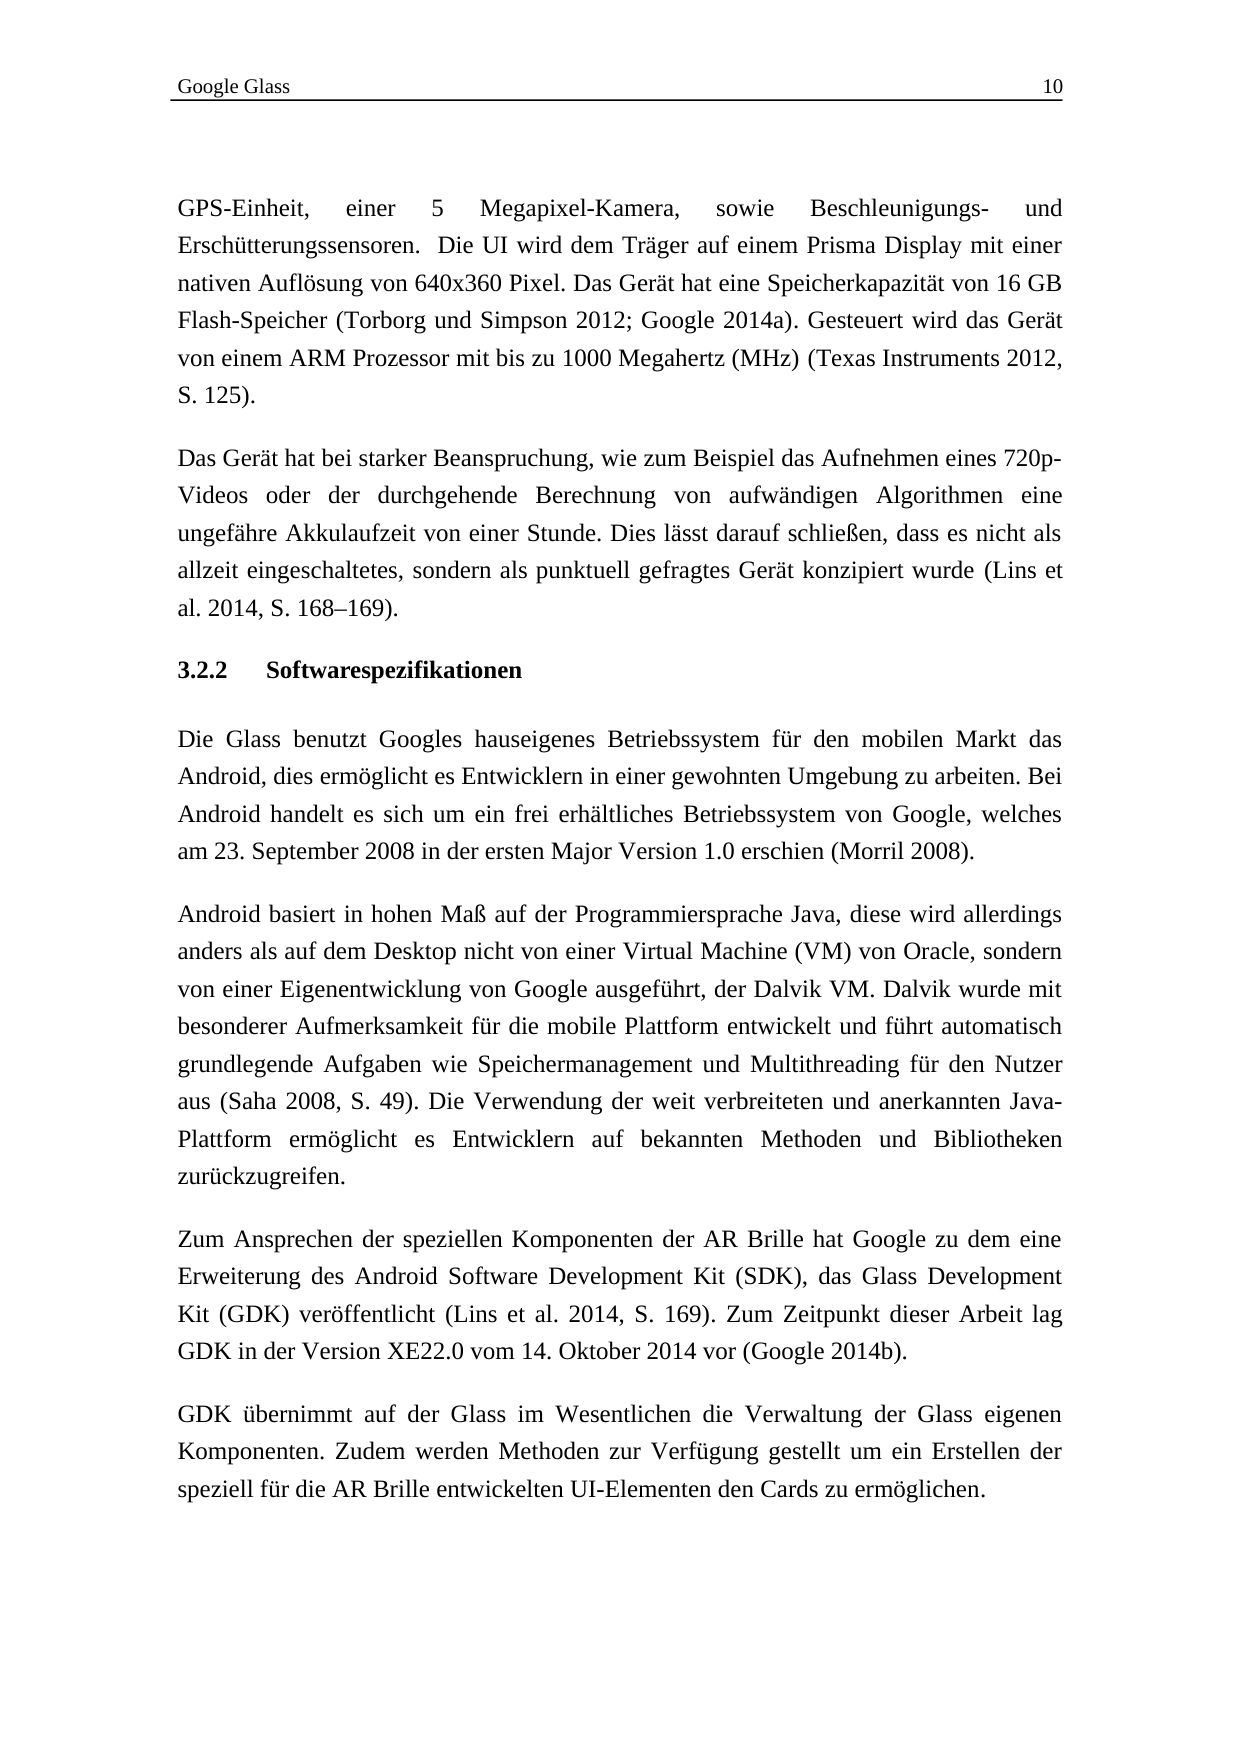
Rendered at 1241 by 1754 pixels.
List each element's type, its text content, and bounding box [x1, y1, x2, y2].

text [177, 184, 1063, 409]
text Zum Ansprechen der speziellen Komponenten der AR Brille hat Google zu dem eine Erweiterung des Android Software Development Kit (SDK), das Glass Development Kit (GDK) veröffentlicht (Lins et al. 2014, S. 169). Zum Zeitpunkt dieser Arbeit lag GDK in der Version XE22.0 vom 14. Oktober 2014 vor (Google 2014b). [177, 1215, 1063, 1365]
text GDK übernimmt auf der Glass im Wesentlichen die Verwaltung der Glass eigenen Komponenten. Zudem werden Methoden zur Verfügung gestellt um ein Erstellen der speziell für die AR Brille entwickelten UI-Elementen den Cards zu ermöglichen. [177, 1390, 1063, 1502]
text Das Gerät hat bei starker Beanspruchung, wie zum Beispiel das Aufnehmen eines 720p-Videos oder der durchgehende Berechnung von aufwändigen Algorithmen eine ungefähre Akkulaufzeit von einer Stunde. Dies lässt darauf schließen, dass es nicht als allzeit eingeschaltetes, sondern als punktuell gefragtes Gerät konzipiert wurde (Lins et al. 2014, S. 168–169). [177, 434, 1063, 622]
text Android basiert in hohen Maß auf der Programmiersprache Java, diese wird allerdings anders als auf dem Desktop nicht von einer Virtual Machine (VM) von Oracle, sondern von einer Eigenentwicklung von Google ausgeführt, der Dalvik VM. Dalvik wurde mit besonderer Aufmerksamkeit für die mobile Plattform entwickelt und führt automatisch grundlegende Aufgaben wie Speichermanagement und Multithreading für den Nutzer aus (Saha 2008, S. 49). Die Verwendung der weit verbreiteten und anerkannten Java-Plattform ermöglicht es Entwicklern auf bekannten Methoden und Bibliotheken zurückzugreifen. [177, 890, 1063, 1190]
subtitle Softwarespezifikationen [177, 655, 1063, 684]
text Die Glass benutzt Googles hauseigenes Betriebssystem für den mobilen Markt das Android, dies ermöglicht es Entwicklern in einer gewohnten Umgebung zu arbeiten. Bei Android handelt es sich um ein frei erhältliches Betriebssystem von Google, welches am 23. September 2008 in der ersten Major Version 1.0 erschien (Morril 2008). [177, 715, 1063, 865]
